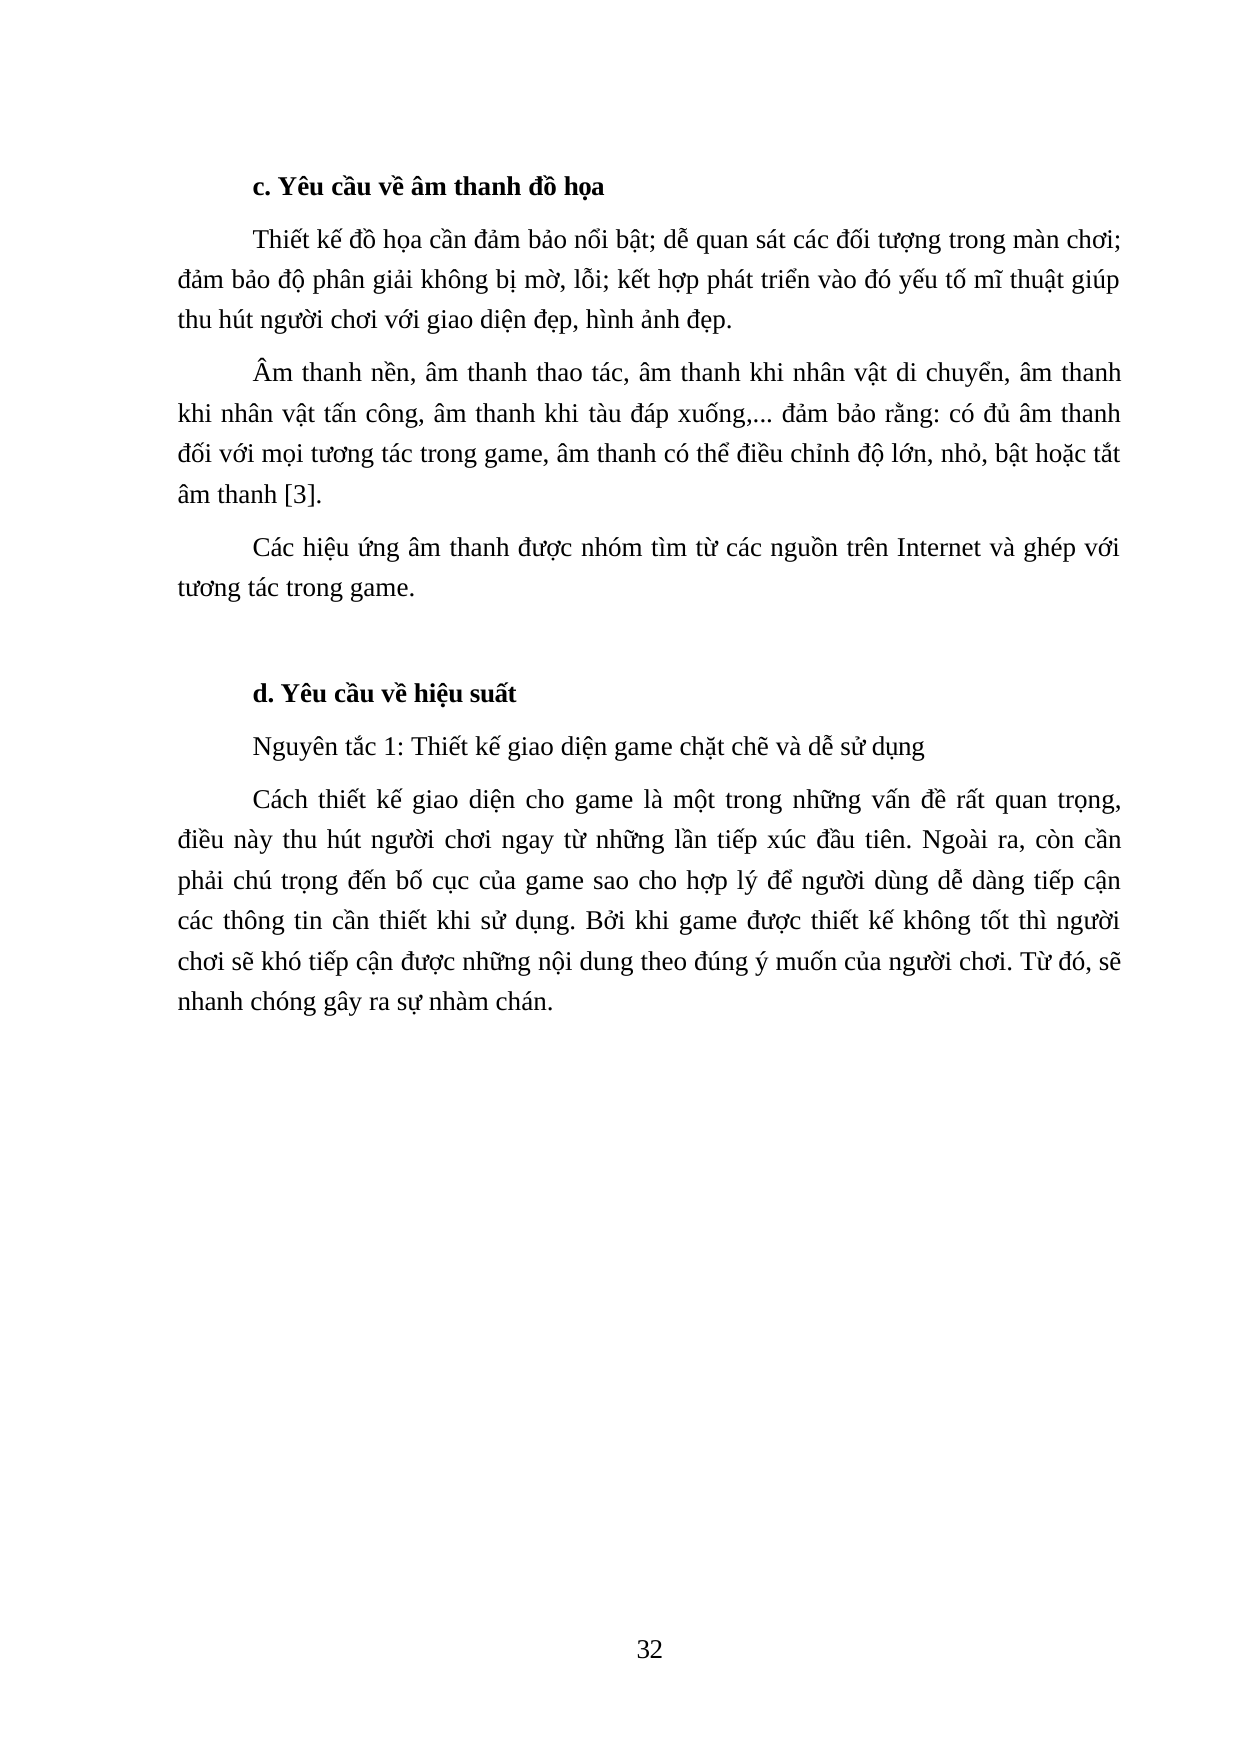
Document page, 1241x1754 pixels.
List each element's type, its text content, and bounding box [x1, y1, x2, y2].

text Các hiệu ứng âm thanh được nhóm tìm từ các nguồn trên Internet và ghép với tương tác trong game. [177, 531, 1121, 602]
text Cách thiết kế giao diện cho game là một trong những vấn đề rất quan trọng, điều này thu hút người chơi ngay từ những lần tiếp xúc đầu tiên. Ngoài ra, còn cần phải chú trọng đến bố cục của game sao cho hợp lý để người dùng dễ dàng tiếp cận các thông tin cần thiết khi sử dụng. Bởi khi game được thiết kế không tốt thì người chơi sẽ khó tiếp cận được những nội dung theo đúng ý muốn của người chơi. Từ đó, sẽ nhanh chóng gây ra sự nhàm chán. [177, 783, 1122, 1016]
subtitle Yêu cầu về hiệu suất [252, 677, 1166, 708]
text Âm thanh nền, âm thanh thao tác, âm thanh khi nhân vật di chuyển, âm thanh khi nhân vật tấn công, âm thanh khi tàu đáp xuống,... đảm bảo rằng: có đủ âm thanh đối với mọi tương tác trong game, âm thanh có thể điều chỉnh độ lớn, nhỏ, bật hoặc tắt âm thanh [3]. [177, 357, 1122, 509]
subtitle Yêu cầu về âm thanh đồ họa [252, 170, 1166, 201]
text Nguyên tắc 1: Thiết kế giao diện game chặt chẽ và dễ sử dụng [252, 730, 1166, 761]
text Thiết kế đồ họa cần đảm bảo nổi bật; dễ quan sát các đối tượng trong màn chơi; đảm bảo độ phân giải không bị mờ, lỗi; kết hợp phát triển vào đó yếu tố mĩ thuật giúp thu hút người chơi với giao diện đẹp, hình ảnh đẹp. [177, 223, 1121, 335]
